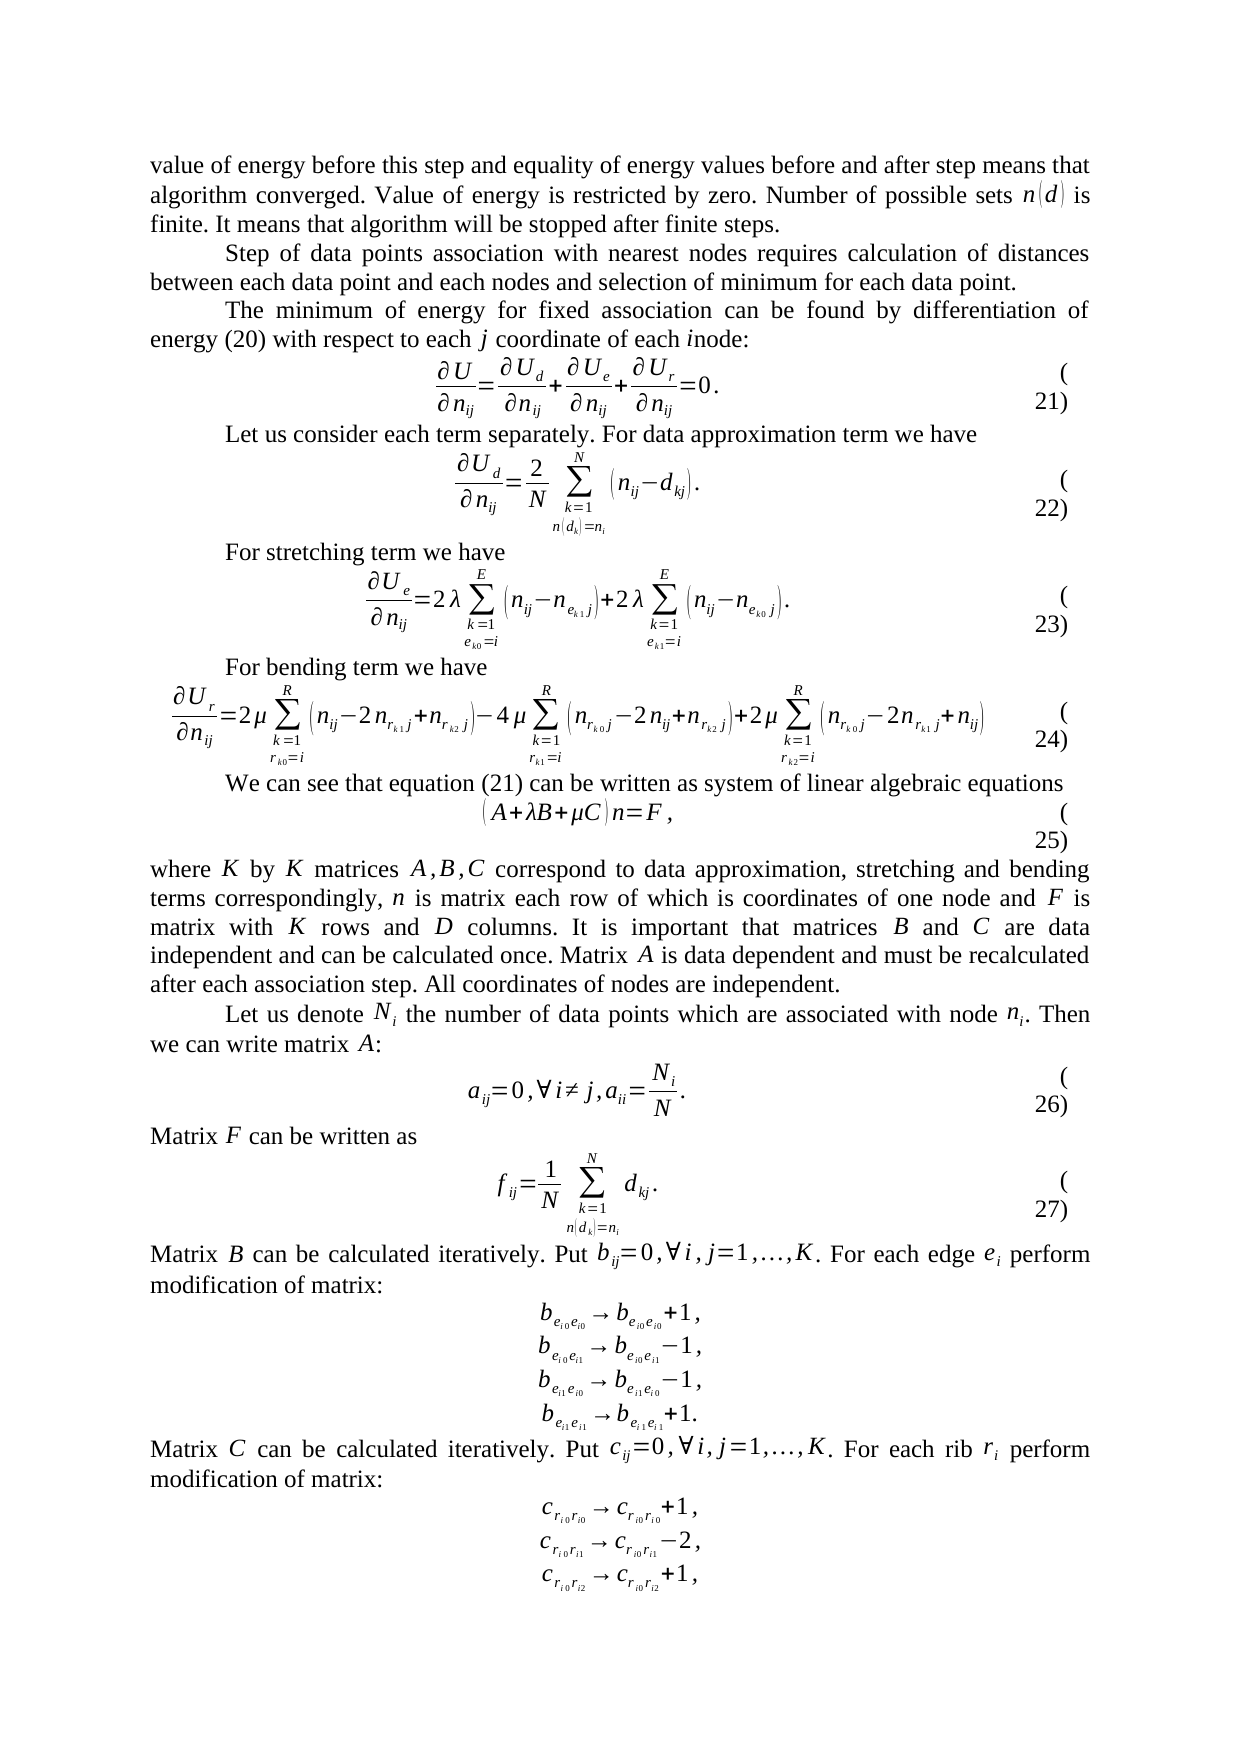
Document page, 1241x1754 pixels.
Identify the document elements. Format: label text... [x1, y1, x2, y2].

table_header [139, 797, 1016, 854]
table_header (24) [1016, 681, 1079, 768]
text Let us consider each term separately. For data approximation term we have [150, 419, 1090, 448]
table_header (21) [1016, 353, 1079, 419]
text Matrix can be calculated iteratively. Put . For each edge perform modification of matrix: [150, 1238, 1090, 1298]
text Let us denote the number of data points which are associated with node . Then we can write matrix : [150, 998, 1090, 1058]
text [150, 150, 1090, 238]
table_header (26) [1016, 1058, 1079, 1121]
table_header [139, 681, 1016, 768]
table_header [139, 566, 1016, 652]
text Matrix can be calculated iteratively. Put . For each rib perform modification of matrix: [150, 1433, 1090, 1493]
table_header [139, 1150, 1016, 1238]
text We can see that equation (21) can be written as system of linear algebraic equations [150, 768, 1090, 797]
text where by matrices correspond to data approximation, stretching and bending terms correspondingly, is matrix each row of which is coordinates of one node and is matrix with rows and columns. It is important that matrices and are data independent and can be calculated once. Matrix is data dependent and must be recalculated after each association step. All coordinates of nodes are independent. [150, 854, 1090, 998]
text For bending term we have [150, 652, 1090, 681]
table_header (27) [1016, 1150, 1079, 1238]
table_header (22) [1016, 448, 1079, 537]
text Matrix can be written as [150, 1121, 1090, 1149]
table_header (25) [1016, 797, 1079, 854]
table_header [139, 1058, 1016, 1121]
text Step of data points association with nearest nodes requires calculation of distances between each data point and each nodes and selection of minimum for each data point. [150, 238, 1090, 296]
table_header [139, 448, 1016, 537]
text The minimum of energy for fixed association can be found by differentiation of energy (20) with respect to each coordinate of each node: [150, 296, 1090, 353]
table_header [139, 353, 1016, 419]
text For stretching term we have [150, 537, 1090, 566]
table_header (23) [1016, 566, 1079, 652]
